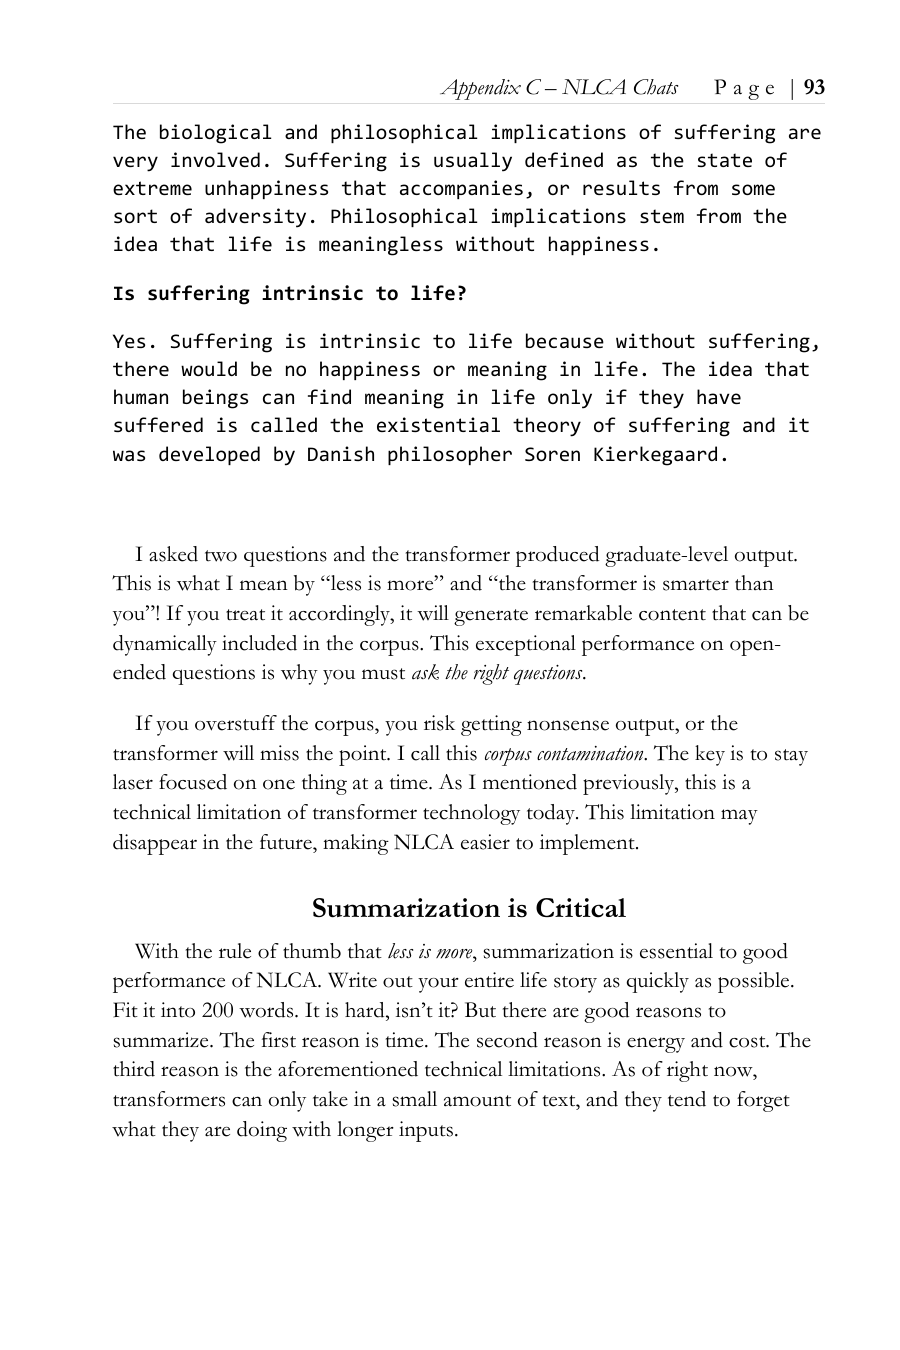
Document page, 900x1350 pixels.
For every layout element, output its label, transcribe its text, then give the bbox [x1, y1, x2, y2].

text I asked two questions and the transformer produced graduate-level output. This is what I mean by “less is more” and “the transformer is smarter than you”! If you treat it accordingly, it will generate remarkable content that can be dynamically included in the corpus. This exceptional performance on open-ended questions is why you must ask the right questions. [112, 541, 825, 686]
text Is suffering intrinsic to life? [112, 281, 825, 305]
text If you overstuff the corpus, you risk getting nonsense output, or the transformer will miss the point. I call this corpus contamination. The key is to stay laser focused on one thing at a time. As I mentioned previously, this is a technical limitation of transformer technology today. This limitation may disappear in the future, making NLCA easier to implement. [112, 711, 825, 855]
text The biological and philosophical implications of suffering are very involved. Suffering is usually defined as the state of extreme unhappiness that accompanies, or results from some sort of adversity. Philosophical implications stem from the idea that life is meaningless without happiness. [112, 120, 825, 256]
text Yes. Suffering is intrinsic to life because without suffering, there would be no happiness or meaning in life. The idea that human beings can find meaning in life only if they have suffered is called the existential theory of suffering and it was developed by Danish philosopher Soren Kierkegaard. [112, 330, 825, 466]
text With the rule of thumb that less is more, summarization is essential to good performance of NLCA. Write out your entire life story as quickly as possible. Fit it into 200 words. It is hard, isn’t it? But there are good reasons to summarize. The first reason is time. The second reason is energy and cost. The third reason is the aforementioned technical limitations. As of right now, transformers can only take in a small amount of text, and they tend to forget what they are doing with longer inputs. [112, 938, 825, 1142]
subtitle Summarization is Critical [112, 892, 825, 925]
